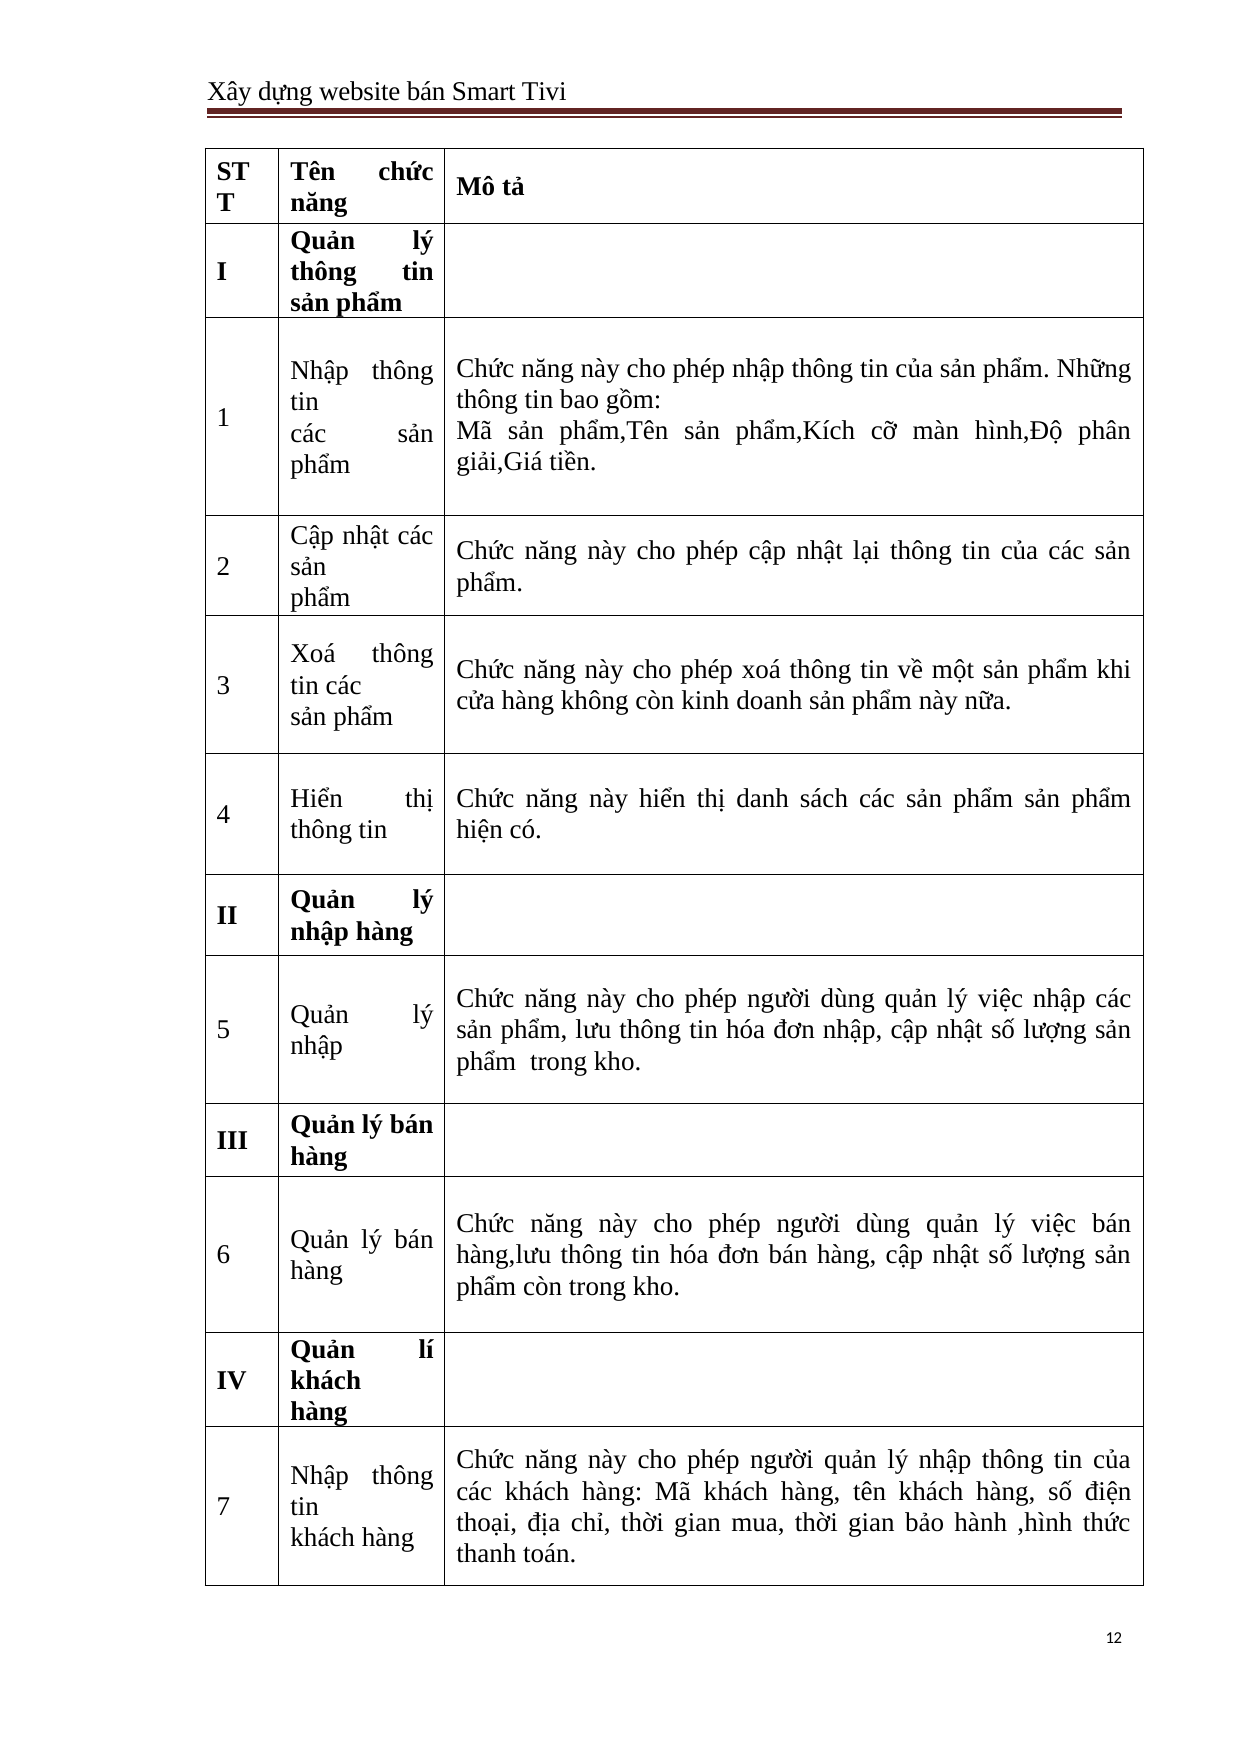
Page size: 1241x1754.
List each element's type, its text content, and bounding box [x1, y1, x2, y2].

table_cell Xoá thông tin các sản phẩm [279, 616, 444, 753]
table_cell III [206, 1104, 278, 1176]
table_cell Hiển thị thông tin [279, 754, 444, 873]
table_cell [445, 224, 1143, 317]
table_cell IV [206, 1333, 278, 1426]
table_cell Chức năng này cho phép cập nhật lại thông tin của các sản phẩm. [445, 516, 1143, 615]
table_cell I [206, 224, 278, 317]
table_cell [445, 875, 1143, 955]
table_cell Chức năng này cho phép người quản lý nhập thông tin của các khách hàng: Mã khách hàng, tên khách hàng, số điện thoại, địa chỉ, thời gian mua, thời gian bảo hành ,hình thức thanh toán. [445, 1427, 1143, 1584]
table_cell Quản lý bán hàng [279, 1104, 444, 1176]
table_cell Quản lí khách hàng [279, 1333, 444, 1426]
table_cell [445, 1104, 1143, 1176]
table_cell Quản lý thông tin sản phẩm [279, 224, 444, 317]
table_cell 5 [206, 956, 278, 1103]
table_cell 7 [206, 1427, 278, 1584]
table_cell [445, 1333, 1143, 1426]
table_cell Nhập thông tin các sản phẩm [279, 318, 444, 515]
table_header STT [206, 149, 278, 223]
table_cell II [206, 875, 278, 955]
table_cell Cập nhật các sản phẩm [279, 516, 444, 615]
table_cell 1 [206, 318, 278, 515]
table_header Tên chức năng [279, 149, 444, 223]
table_cell Quản lý nhập hàng [279, 875, 444, 955]
table_cell Chức năng này cho phép nhập thông tin của sản phẩm. Những thông tin bao gồm: Mã sản phẩm,Tên sản phẩm,Kích cỡ màn hình,Độ phân giải,Giá tiền. [445, 318, 1143, 515]
table_cell Chức năng này cho phép xoá thông tin về một sản phẩm khi cửa hàng không còn kinh doanh sản phẩm này nữa. [445, 616, 1143, 753]
table_cell 6 [206, 1177, 278, 1332]
table_cell Chức năng này cho phép người dùng quản lý việc nhập các sản phẩm, lưu thông tin hóa đơn nhập, cập nhật số lượng sản phẩm trong kho. [445, 956, 1143, 1103]
table_header Mô tả [445, 149, 1143, 223]
table_cell 3 [206, 616, 278, 753]
table_cell Chức năng này hiển thị danh sách các sản phẩm sản phẩm hiện có. [445, 754, 1143, 873]
table_cell Nhập thông tin khách hàng [279, 1427, 444, 1584]
table_cell 2 [206, 516, 278, 615]
table_cell 4 [206, 754, 278, 873]
table_cell Chức năng này cho phép người dùng quản lý việc bán hàng,lưu thông tin hóa đơn bán hàng, cập nhật số lượng sản phẩm còn trong kho. [445, 1177, 1143, 1332]
table_cell Quản lý bán hàng [279, 1177, 444, 1332]
table_cell Quản lý nhập [279, 956, 444, 1103]
